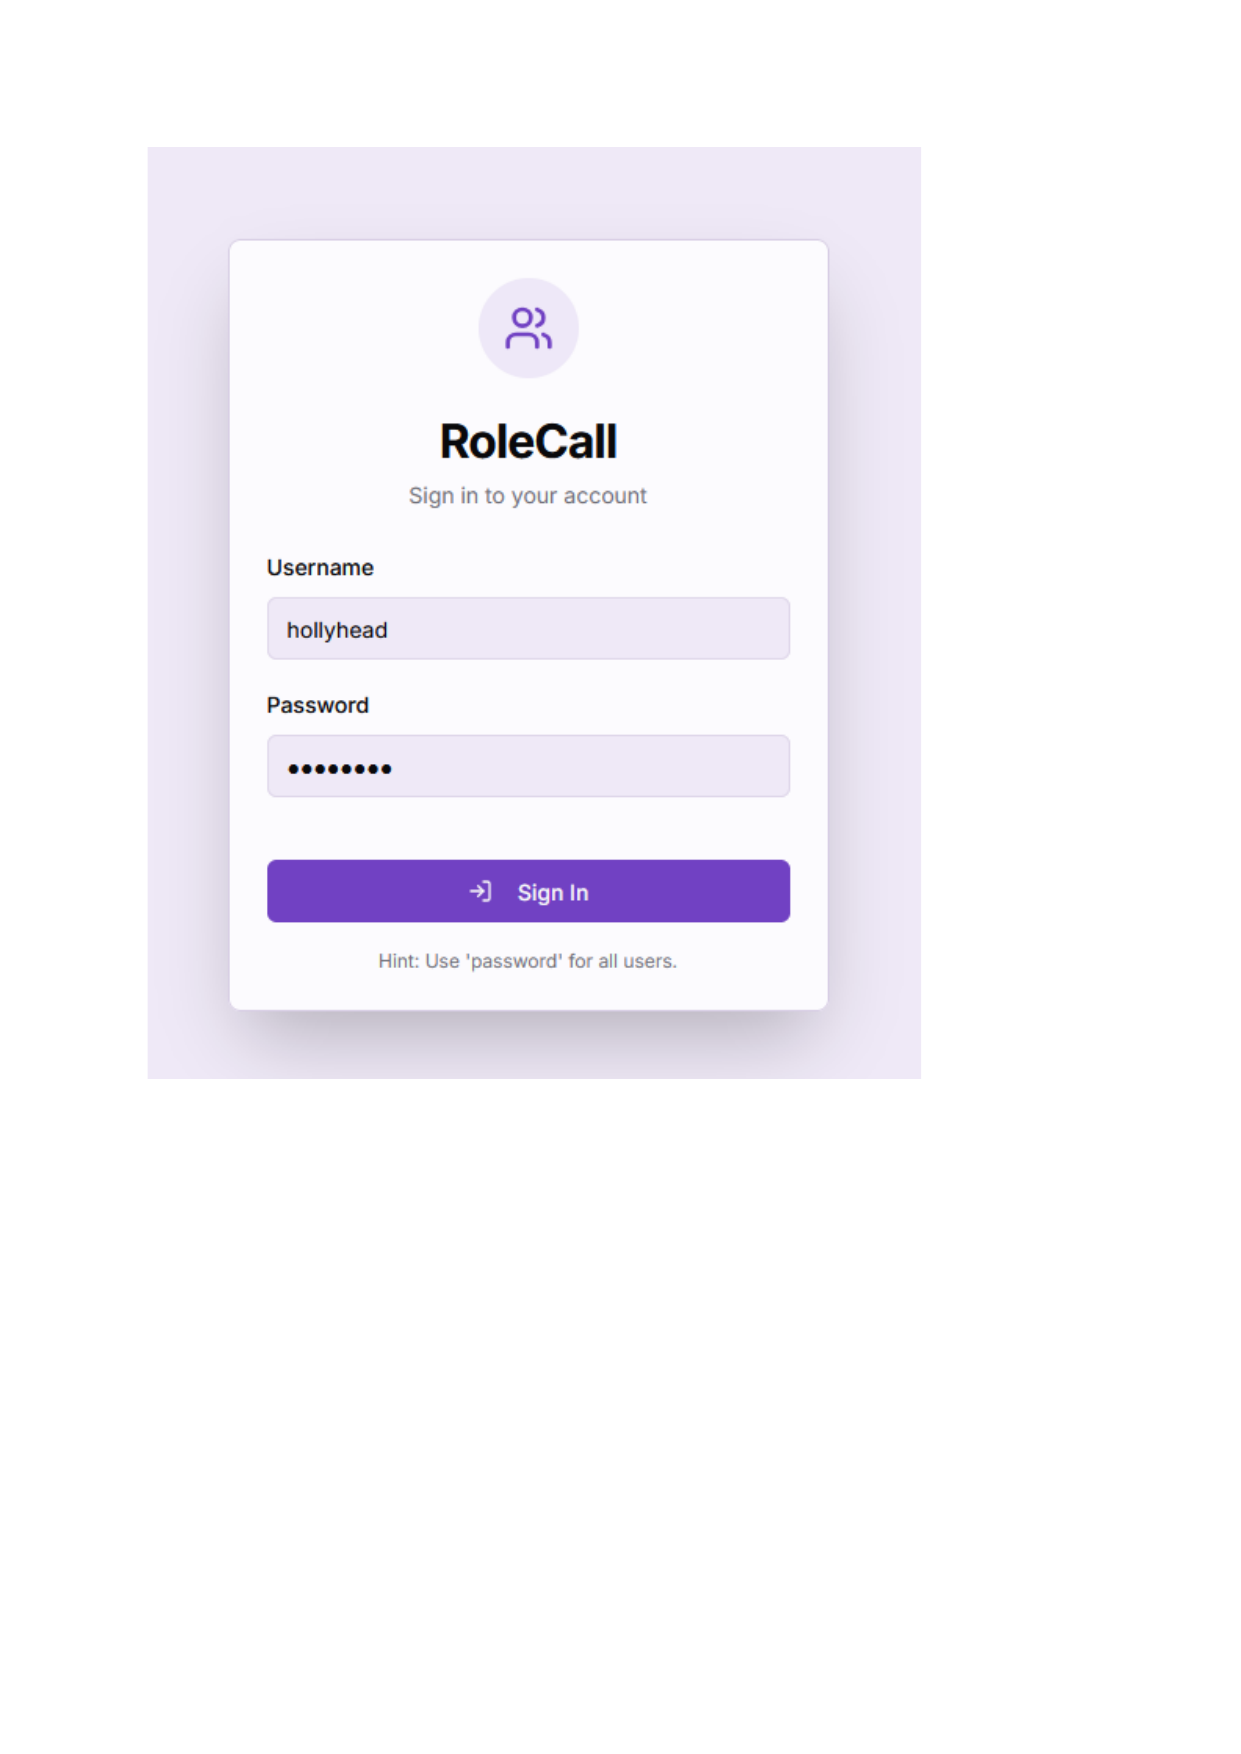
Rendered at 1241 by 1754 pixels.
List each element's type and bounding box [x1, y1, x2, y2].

picture [147, 147, 922, 1079]
